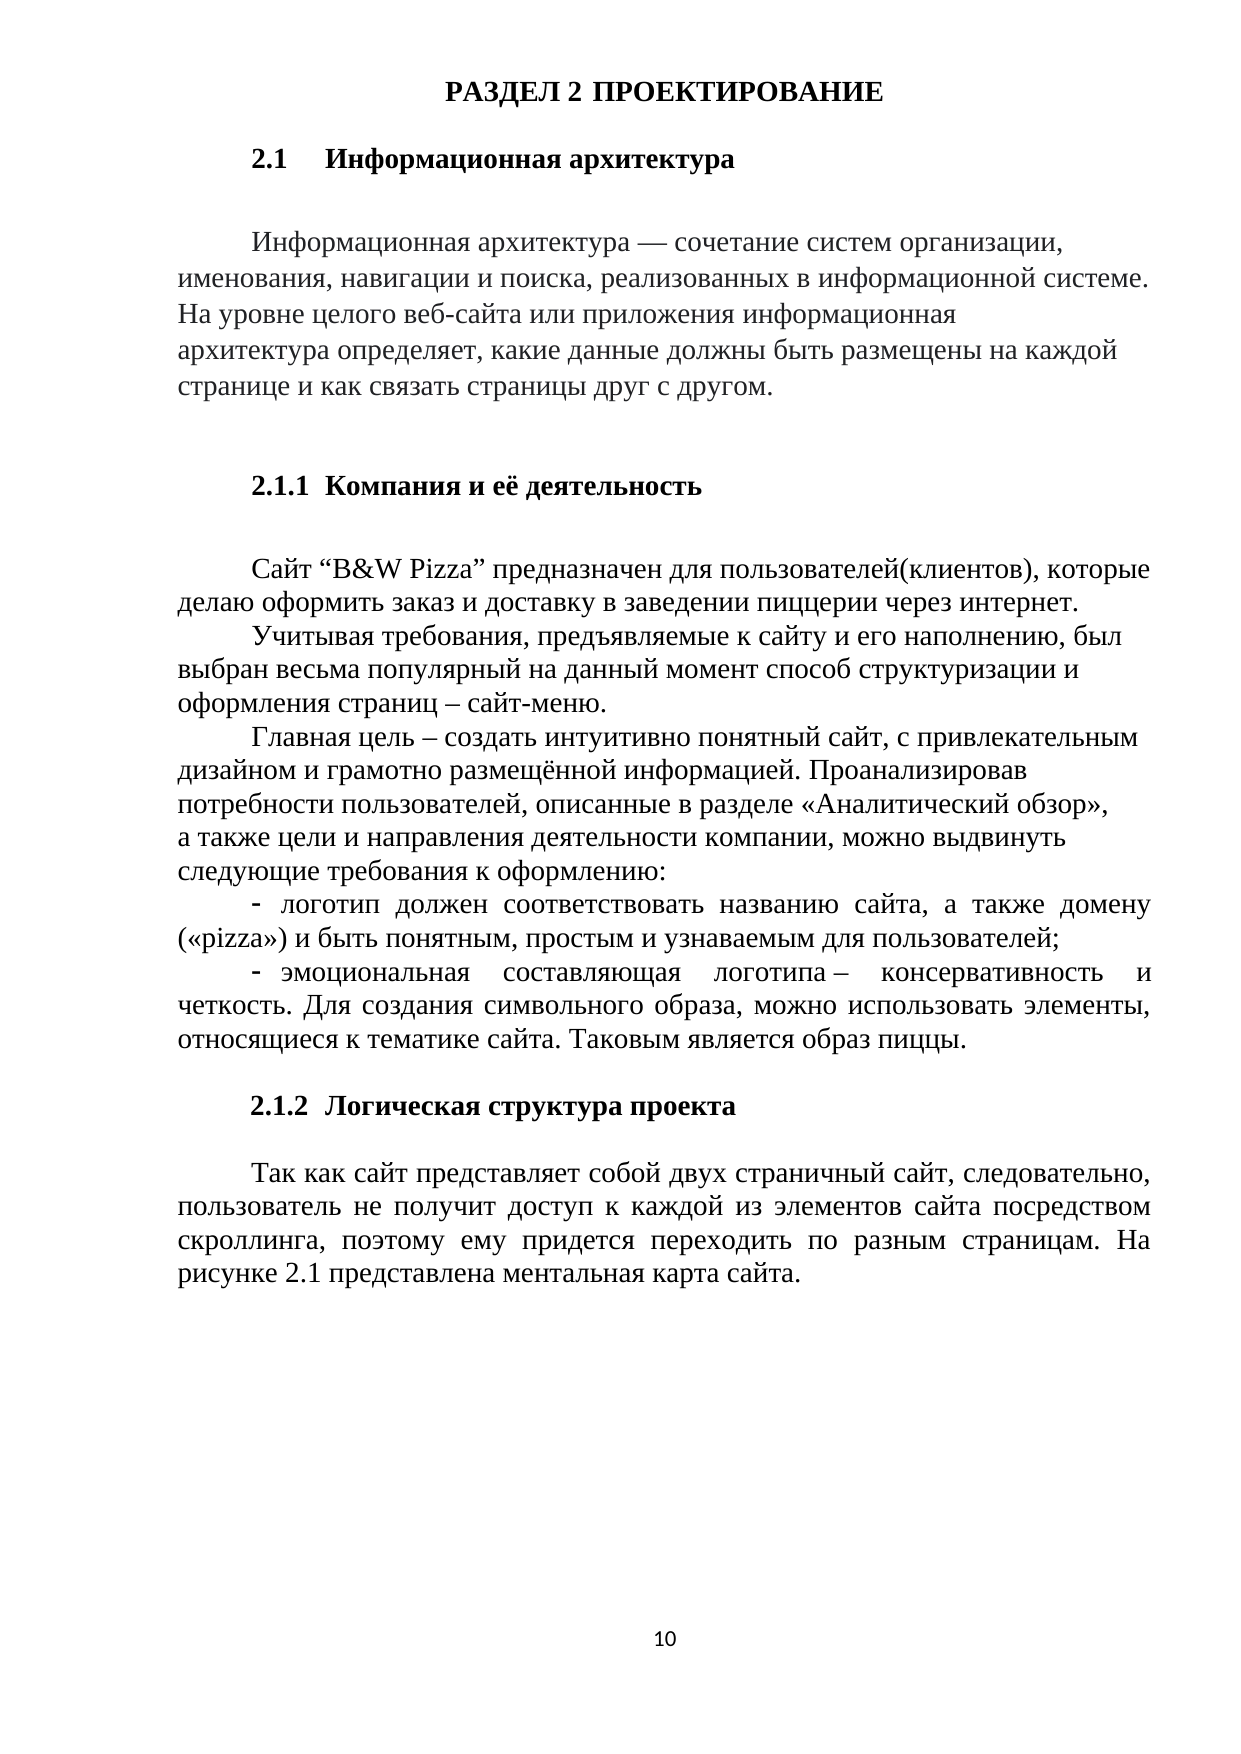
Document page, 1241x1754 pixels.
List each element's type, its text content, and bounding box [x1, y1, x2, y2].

subtitle Компания и её деятельность [177, 468, 1152, 502]
text Сайт “B&W Pizza” предназначен для пользователей(клиентов), которые делаю оформить заказ и доставку в заведении пиццерии через интернет. [177, 551, 1152, 618]
text Так как сайт представляет собой двух страничный сайт, следовательно, пользователь не получит доступ к каждой из элементов сайта посредством скроллинга, поэтому ему придется переходить по разным страницам. На рисунке 2.1 представлена ментальная карта сайта. [177, 1155, 1152, 1289]
list эмоциональная составляющая логотипа – консервативность и четкость. Для создания символьного образа, можно использовать элементы, относящиеся к тематике сайта. Таковым является образ пиццы. [177, 954, 1152, 1054]
list ПРОЕКТИРОВАНИЕ [177, 74, 1152, 107]
subtitle Информационная архитектура [177, 141, 1152, 174]
list Логическая структура проекта [250, 1088, 1152, 1121]
list логотип должен соответствовать названию сайта, а также домену («pizza») и быть понятным, простым и узнаваемым для пользователей; [177, 886, 1152, 954]
text Информационная архитектура — сочетание систем организации, именования, навигации и поиска, реализованных в информационной системе. На уровне целого веб-сайта или приложения информационная архитектура определяет, какие данные должны быть размещены на каждой странице и как связать страницы друг с другом. [177, 224, 1152, 402]
text Главная цель – создать интуитивно понятный сайт, с привлекательным дизайном и грамотно размещённой информацией. Проанализировав потребности пользователей, описанные в разделе «Аналитический обзор», а также цели и направления деятельности компании, можно выдвинуть следующие требования к оформлению: [177, 719, 1152, 886]
text Учитывая требования, предъявляемые к сайту и его наполнению, был выбран весьма популярный на данный момент способ структуризации и оформления страниц – сайт-меню. [177, 618, 1152, 719]
